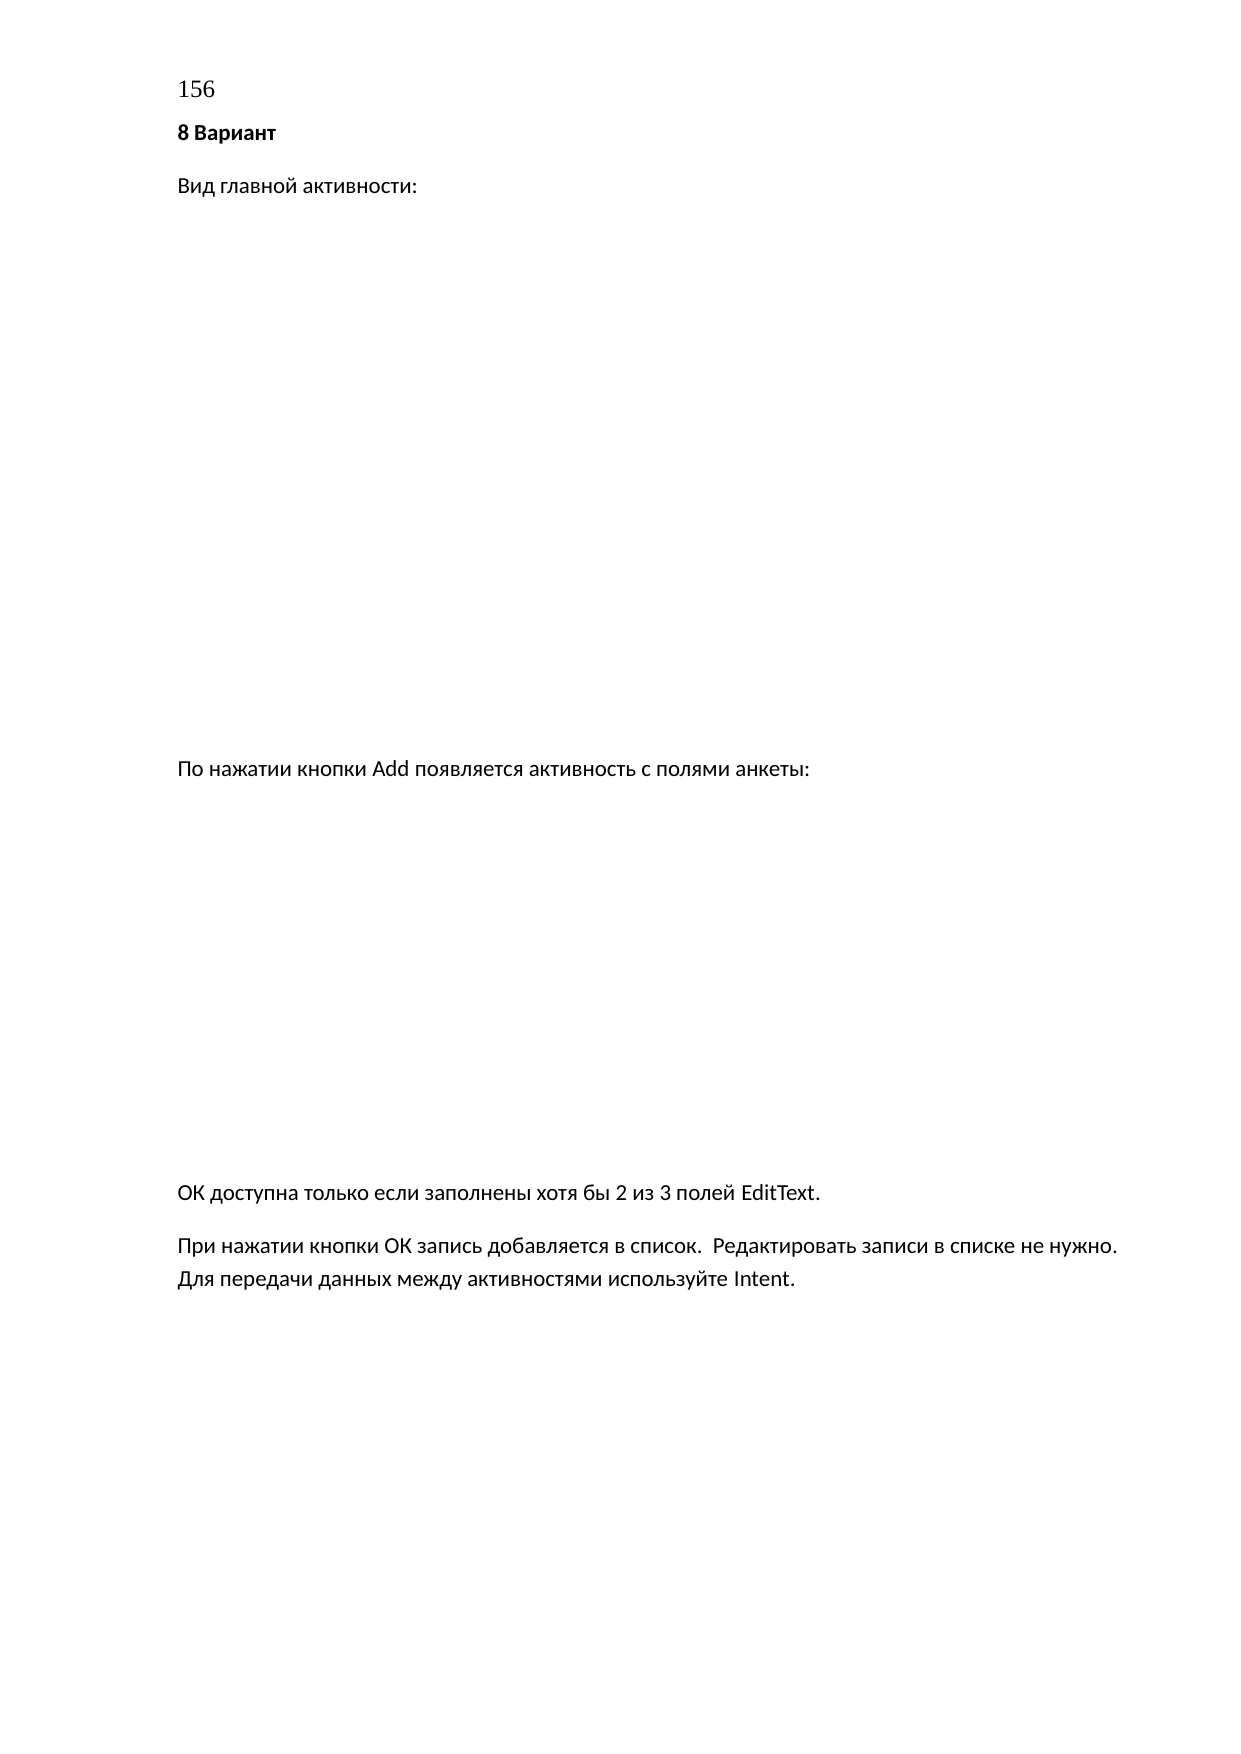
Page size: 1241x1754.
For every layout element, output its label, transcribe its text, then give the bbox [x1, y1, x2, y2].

text По нажатии кнопки Add появляется активность с полями анкеты: [177, 754, 1152, 782]
text ОК доступна только если заполнены хотя бы 2 из 3 полей EditText. [177, 1178, 1152, 1207]
text 8 Вариант [177, 118, 1152, 146]
text При нажатии кнопки ОК запись добавляется в список. Редактировать записи в списке не нужно. Для передачи данных между активностями используйте Intent. [177, 1232, 1152, 1292]
text Вид главной активности: [177, 171, 1152, 199]
